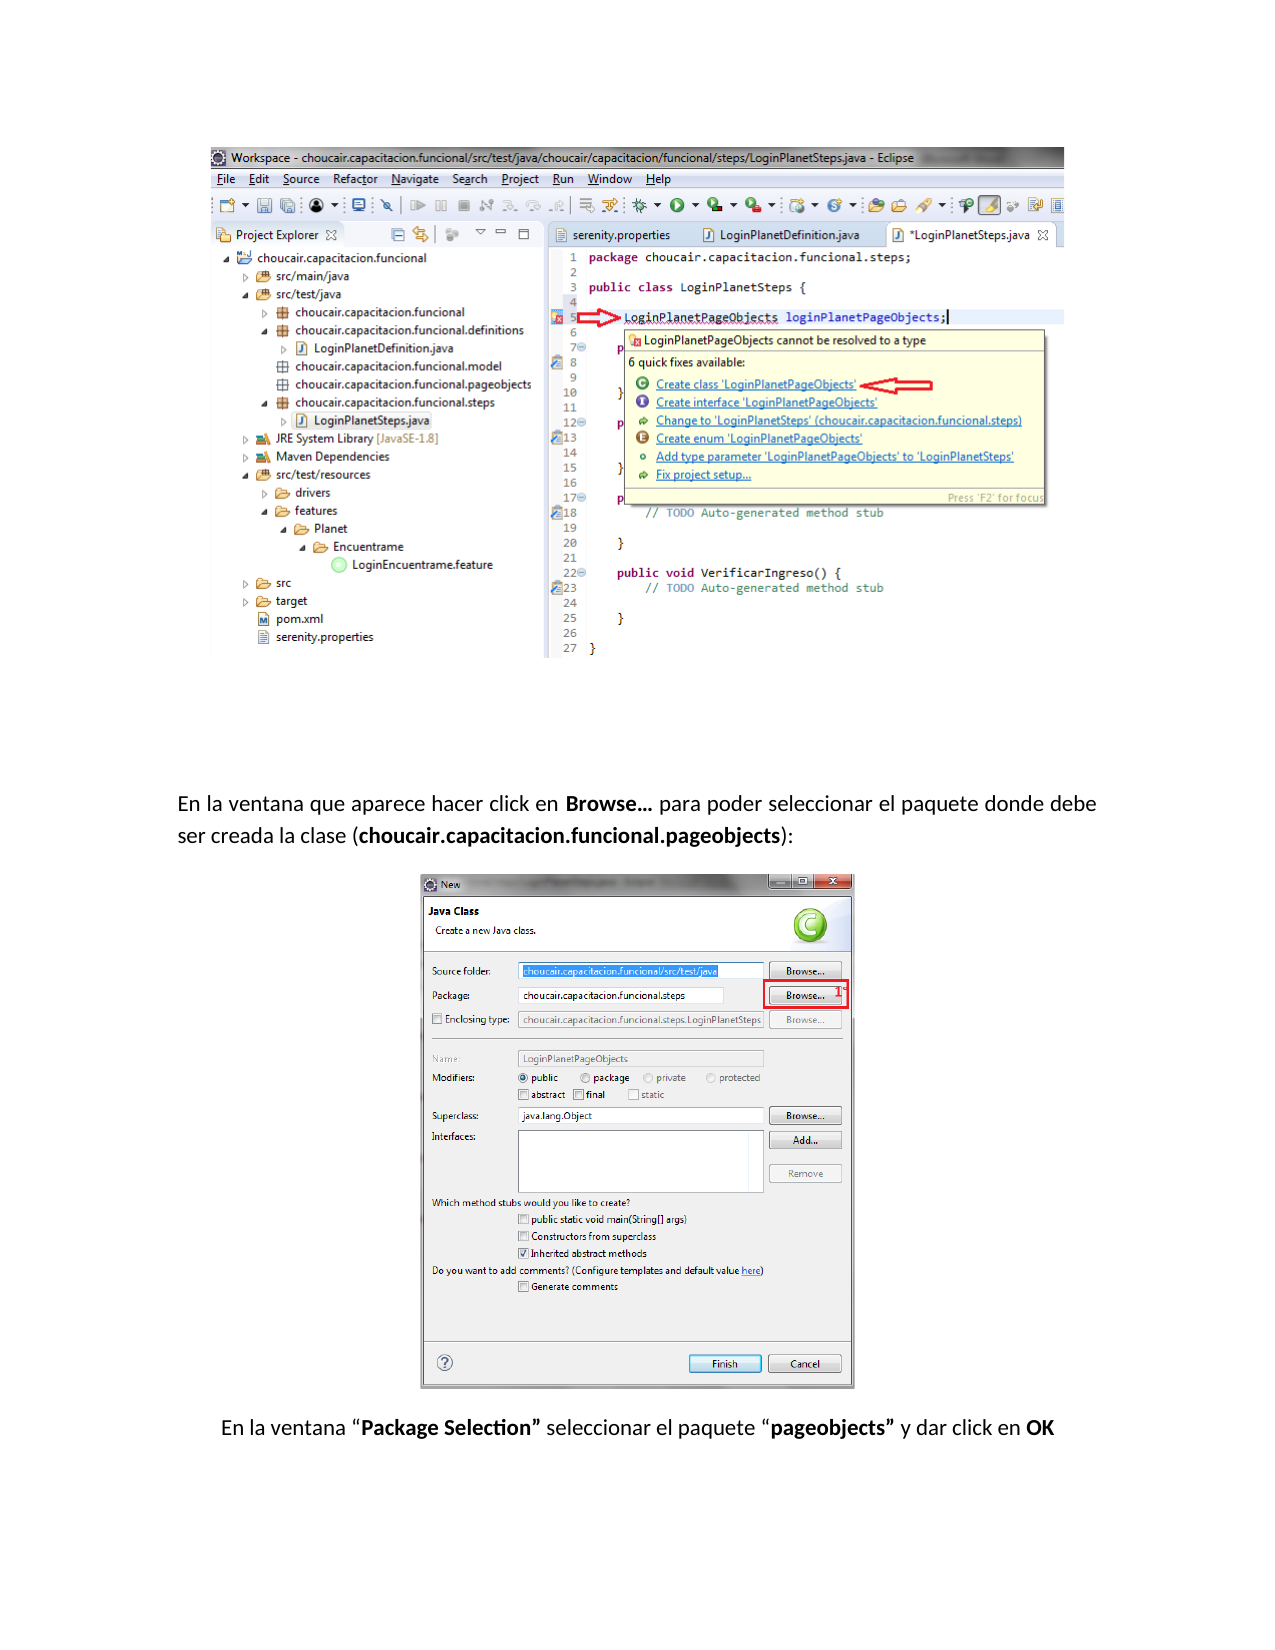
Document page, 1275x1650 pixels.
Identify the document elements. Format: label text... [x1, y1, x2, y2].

picture [210, 147, 1065, 658]
text En la ventana “Package Selection” seleccionar el paquete “pageobjects” y dar click en OK [177, 1413, 1098, 1441]
picture [420, 874, 855, 1389]
text En la ventana que aparece hacer click en Browse… para poder seleccionar el paquete donde debe ser creada la clase (choucair.capacitacion.funcional.pageobjects): [177, 789, 1098, 849]
